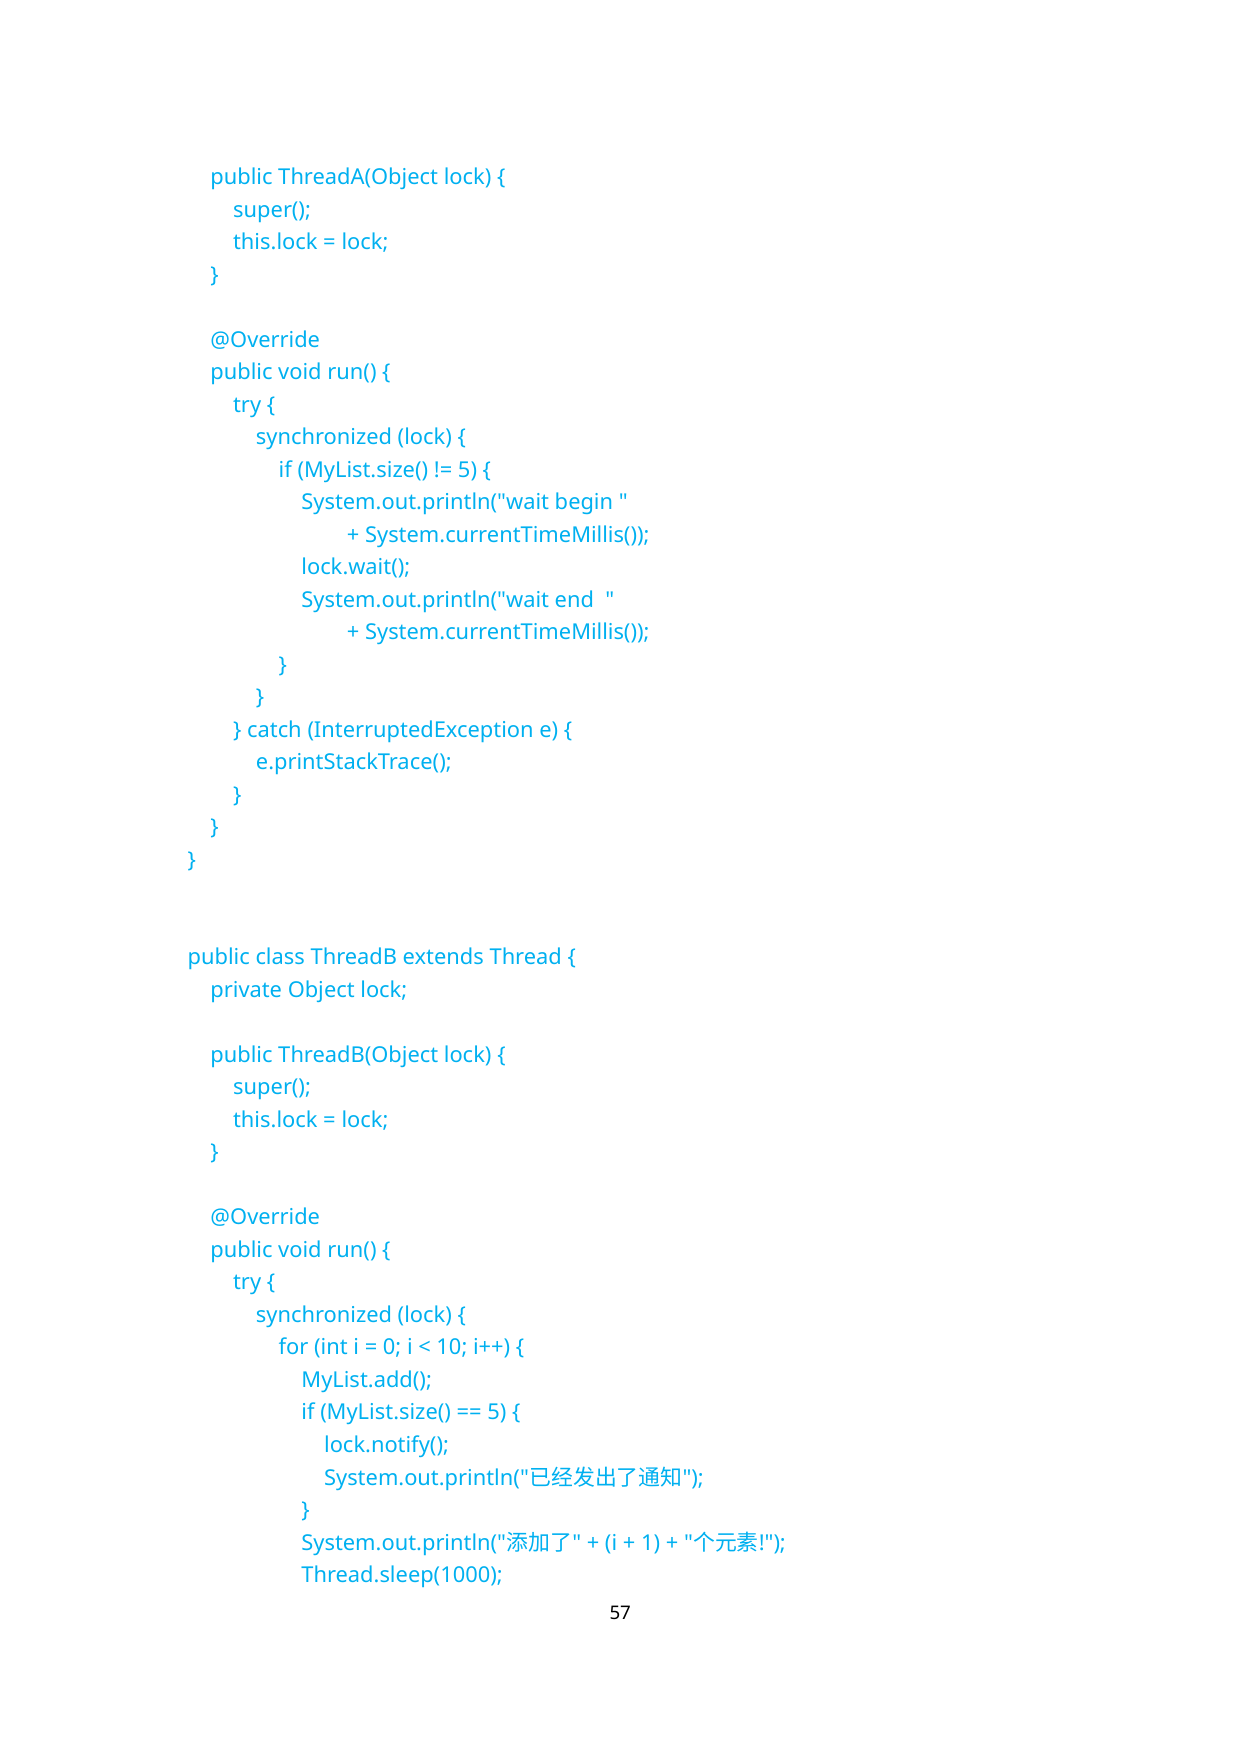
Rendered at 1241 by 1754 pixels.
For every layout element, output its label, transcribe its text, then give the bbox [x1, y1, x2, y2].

text @Override [187, 322, 1053, 355]
text e.printStackTrace(); [187, 745, 1053, 777]
text public class ThreadB extends Thread { [187, 940, 1053, 972]
text try { [187, 387, 1053, 420]
text } [187, 1135, 1053, 1167]
text super(); [187, 1070, 1053, 1102]
text } [187, 647, 1053, 680]
text synchronized (lock) { [187, 420, 1053, 452]
text public void run() { [187, 1232, 1053, 1265]
text lock.notify(); [187, 1427, 1053, 1460]
text + System.currentTimeMillis()); [187, 615, 1053, 647]
text lock.wait(); [187, 550, 1053, 582]
text System.out.println("添加了" + (i + 1) + "个元素!"); [187, 1525, 1053, 1557]
text this.lock = lock; [187, 1102, 1053, 1135]
text if (MyList.size() != 5) { [187, 452, 1053, 485]
text System.out.println("wait begin " [187, 485, 1053, 517]
text + System.currentTimeMillis()); [187, 517, 1053, 550]
text try { [187, 1265, 1053, 1297]
text MyList.add(); [187, 1362, 1053, 1395]
text public ThreadA(Object lock) { [187, 160, 1053, 192]
text System.out.println("wait end " [187, 582, 1053, 615]
text super(); [187, 192, 1053, 225]
text System.out.println("已经发出了通知"); [187, 1460, 1053, 1492]
text } [187, 842, 1053, 875]
text public void run() { [187, 355, 1053, 387]
text if (MyList.size() == 5) { [187, 1395, 1053, 1427]
text for (int i = 0; i < 10; i++) { [187, 1330, 1053, 1362]
text public ThreadB(Object lock) { [187, 1037, 1053, 1070]
text } catch (InterruptedException e) { [187, 712, 1053, 745]
text } [187, 1492, 1053, 1525]
text synchronized (lock) { [187, 1297, 1053, 1330]
text } [187, 777, 1053, 810]
text @Override [187, 1200, 1053, 1232]
text private Object lock; [187, 972, 1053, 1005]
text Thread.sleep(1000); [187, 1557, 1053, 1590]
text } [187, 810, 1053, 842]
text } [187, 257, 1053, 290]
text } [187, 680, 1053, 712]
text this.lock = lock; [187, 225, 1053, 257]
